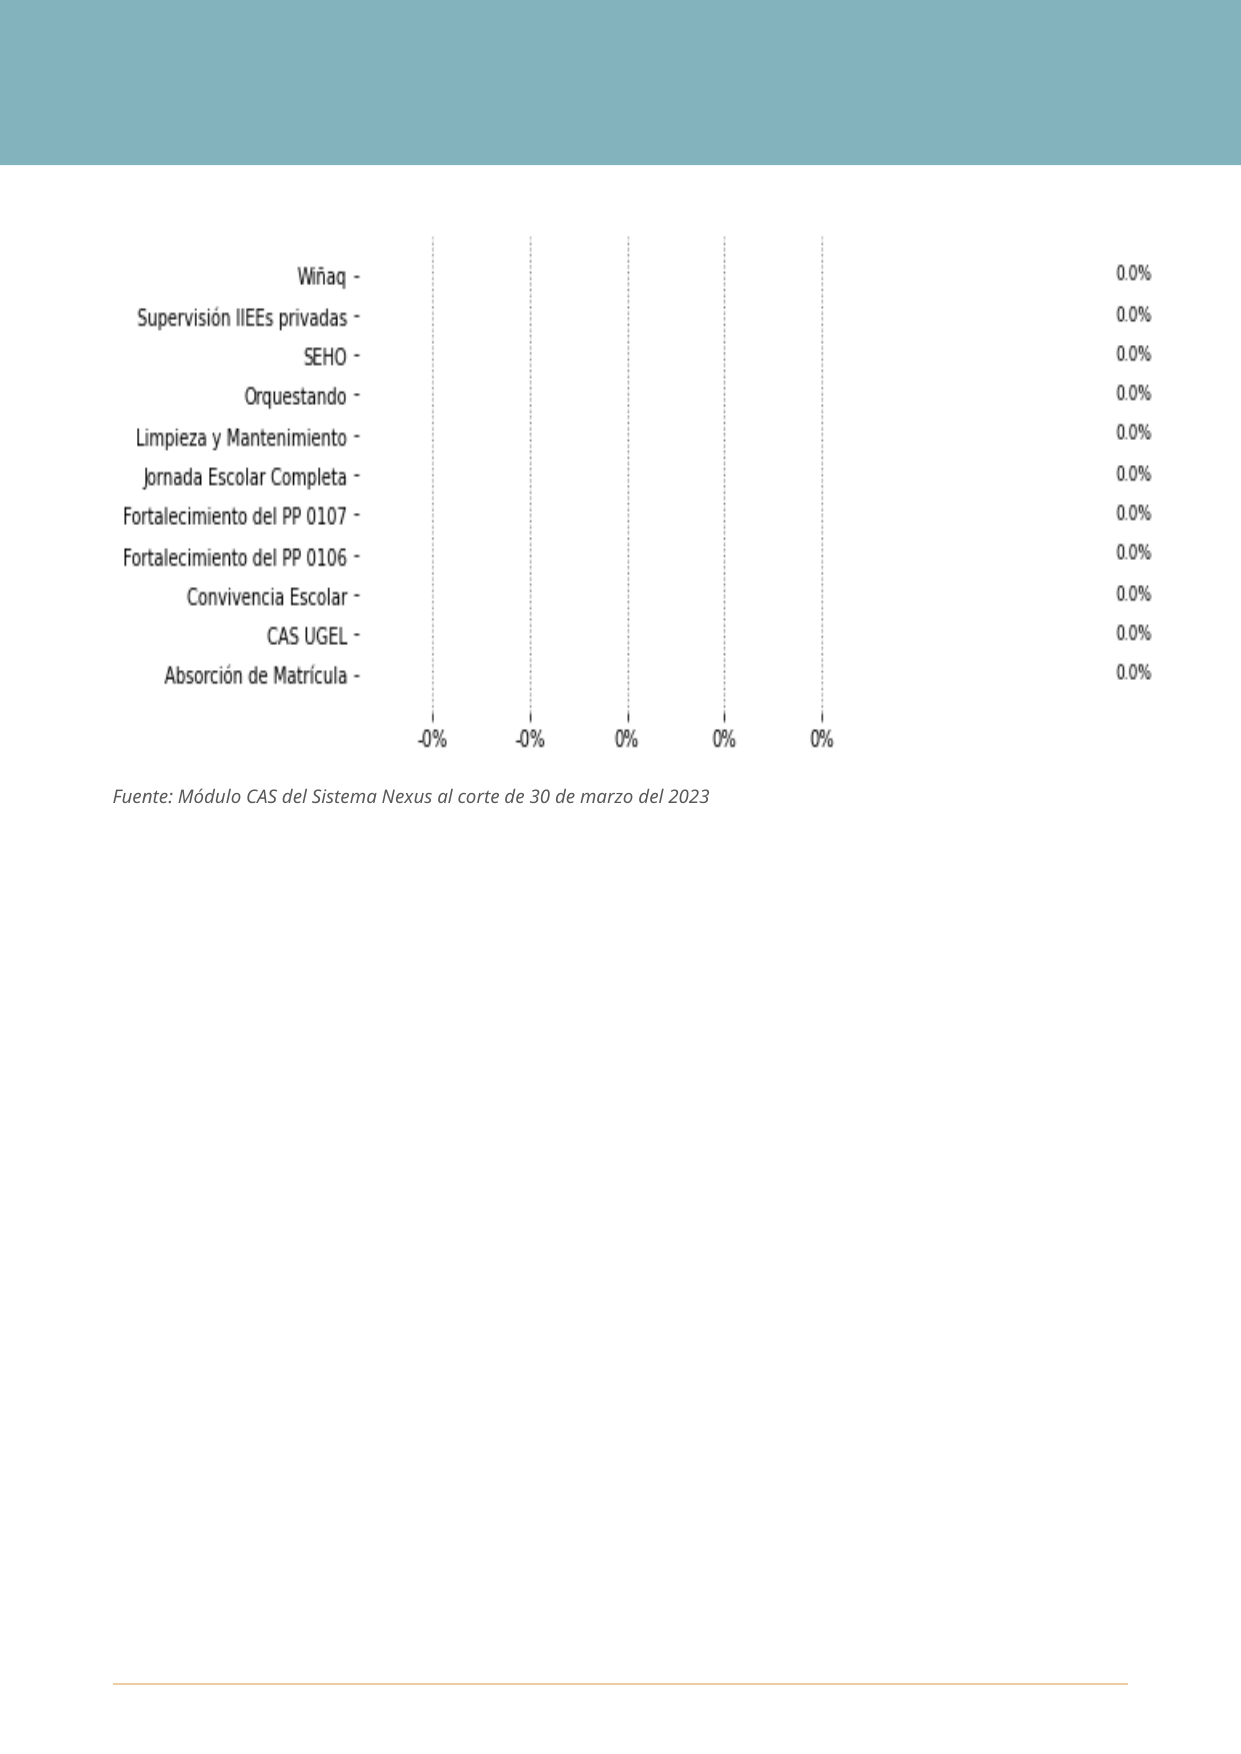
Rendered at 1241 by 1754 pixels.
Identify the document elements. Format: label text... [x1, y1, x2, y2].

picture [112, 225, 1163, 765]
text Fuente: Módulo CAS del Sistema Nexus al corte de 30 de marzo del 2023 [112, 783, 1128, 808]
